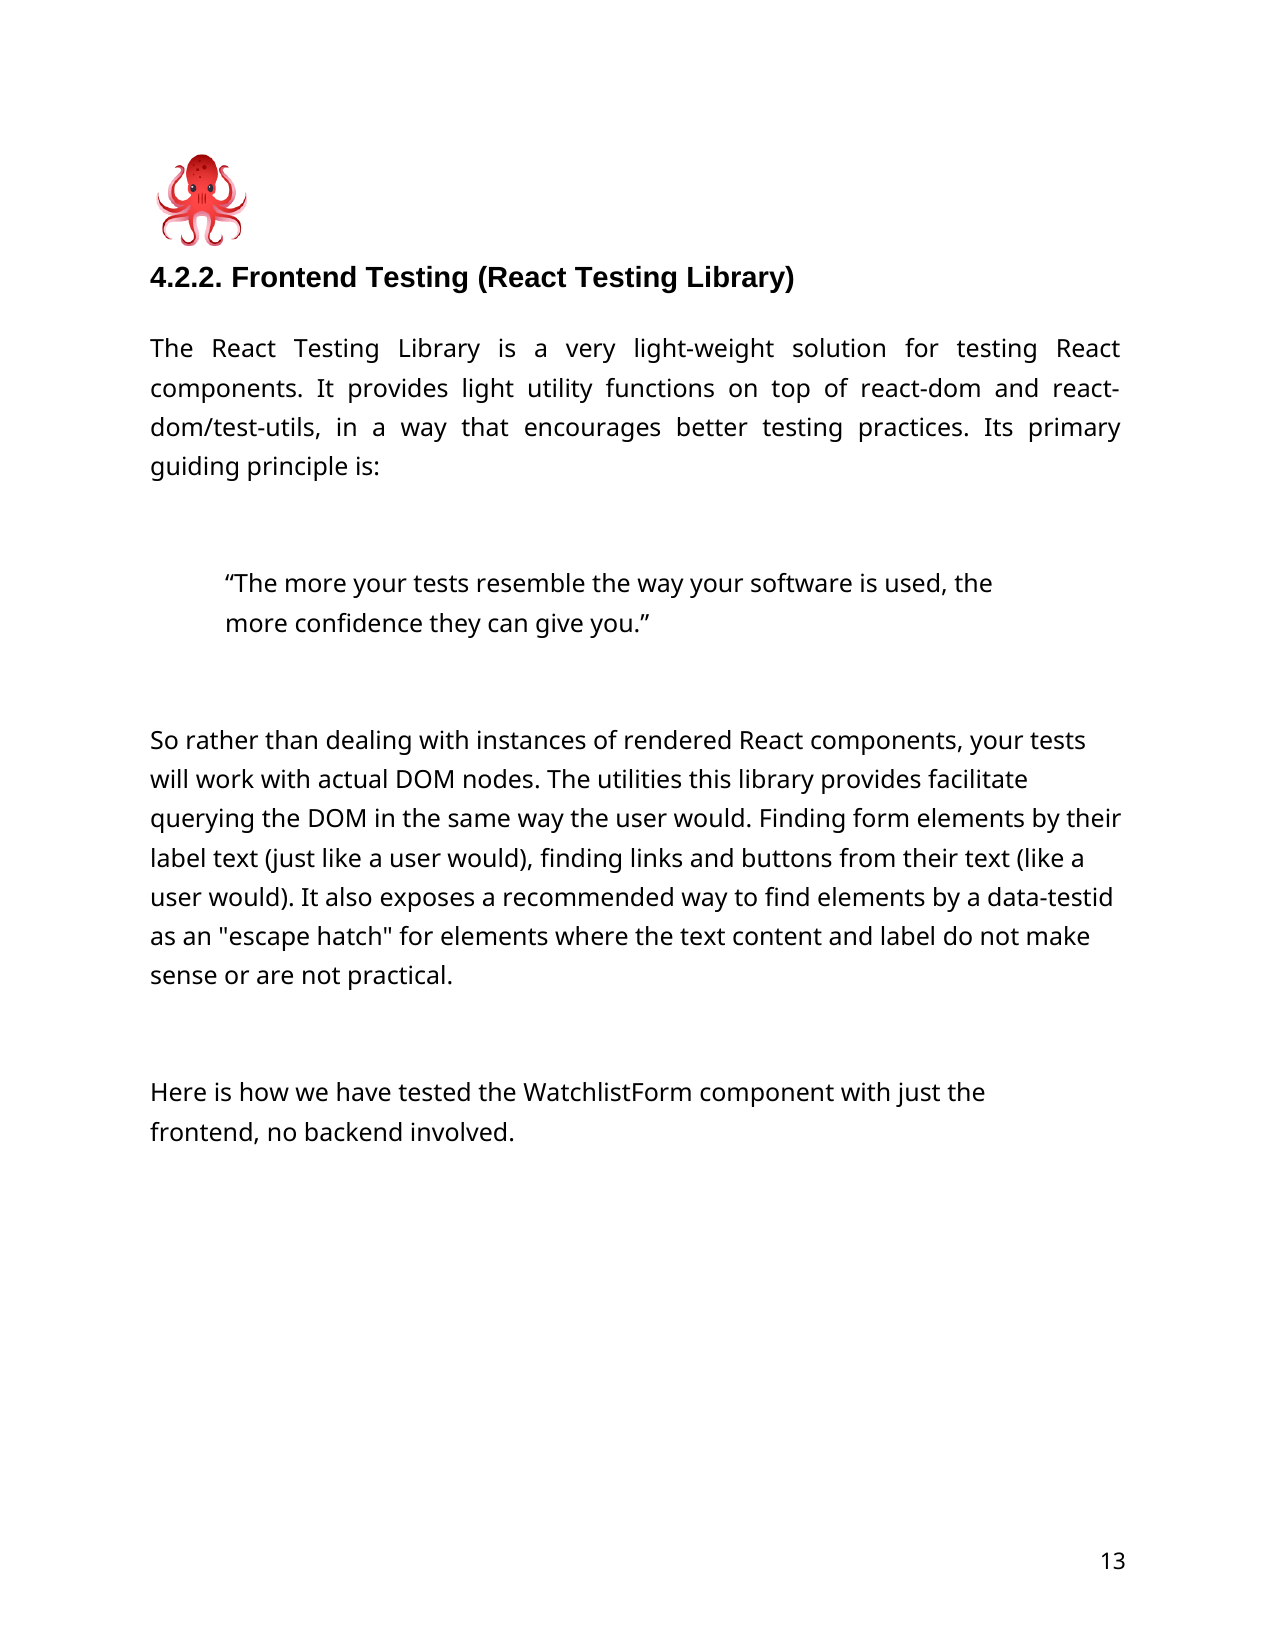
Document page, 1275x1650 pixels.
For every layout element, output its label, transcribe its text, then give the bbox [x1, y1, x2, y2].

subtitle Frontend Testing (React Testing Library) [150, 259, 1264, 293]
picture [153, 152, 250, 249]
text The React Testing Library is a very light-weight solution for testing React components. It provides light utility functions on top of react-dom and react-dom/test-utils, in a way that encourages better testing practices. Its primary guiding principle is: [150, 331, 1121, 483]
text Here is how we have tested the WatchlistForm component with just the frontend, no backend involved. [150, 1075, 1075, 1148]
text So rather than dealing with instances of rendered React components, your tests will work with actual DOM nodes. The utilities this library provides facilitate querying the DOM in the same way the user would. Finding form elements by their label text (just like a user would), finding links and buttons from their text (like a user would). It also exposes a recommended way to find elements by a data-testid as an "escape hatch" for elements where the text content and label do not make sense or are not practical. [150, 723, 1123, 992]
text “The more your tests resemble the way your software is used, the more confidence they can give you.” [225, 566, 1016, 639]
